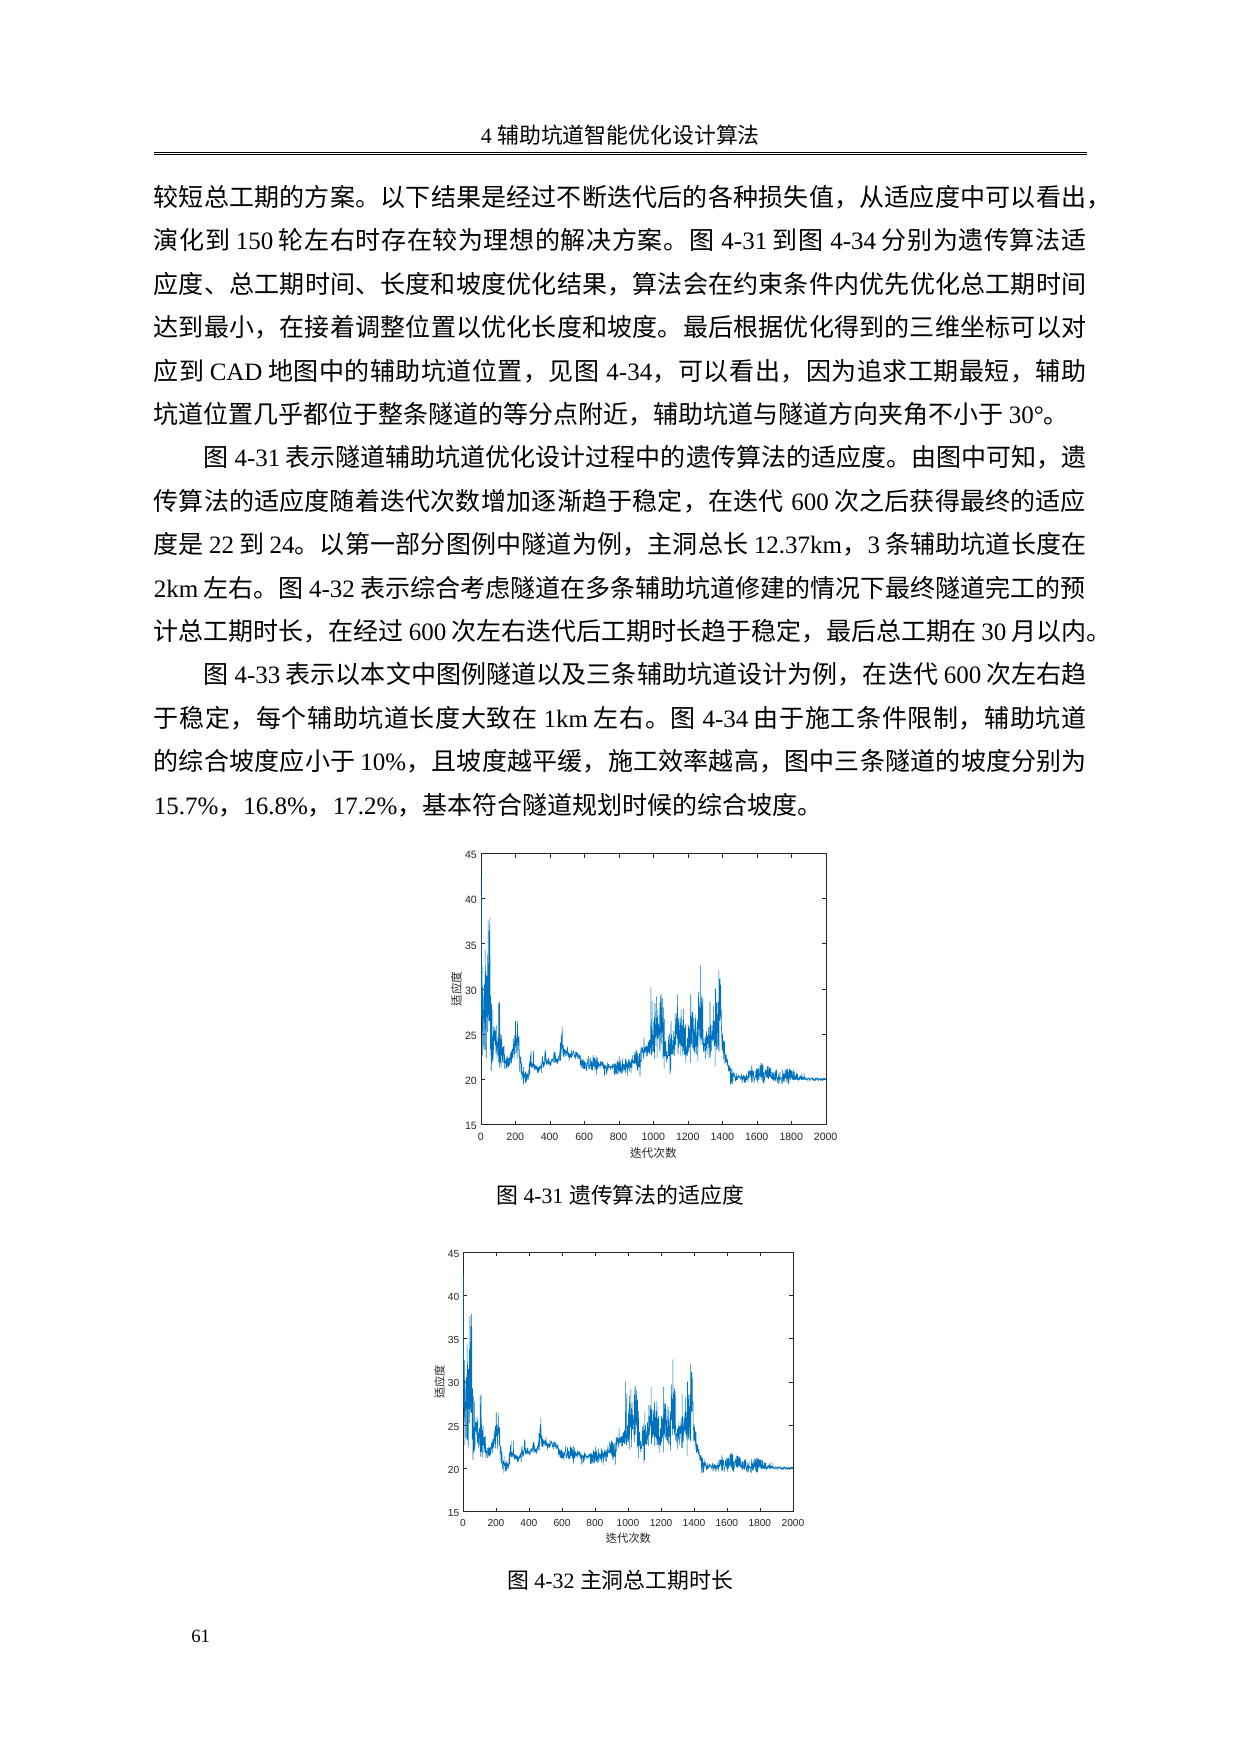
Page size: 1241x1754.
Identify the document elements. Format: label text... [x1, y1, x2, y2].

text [153, 177, 1087, 431]
